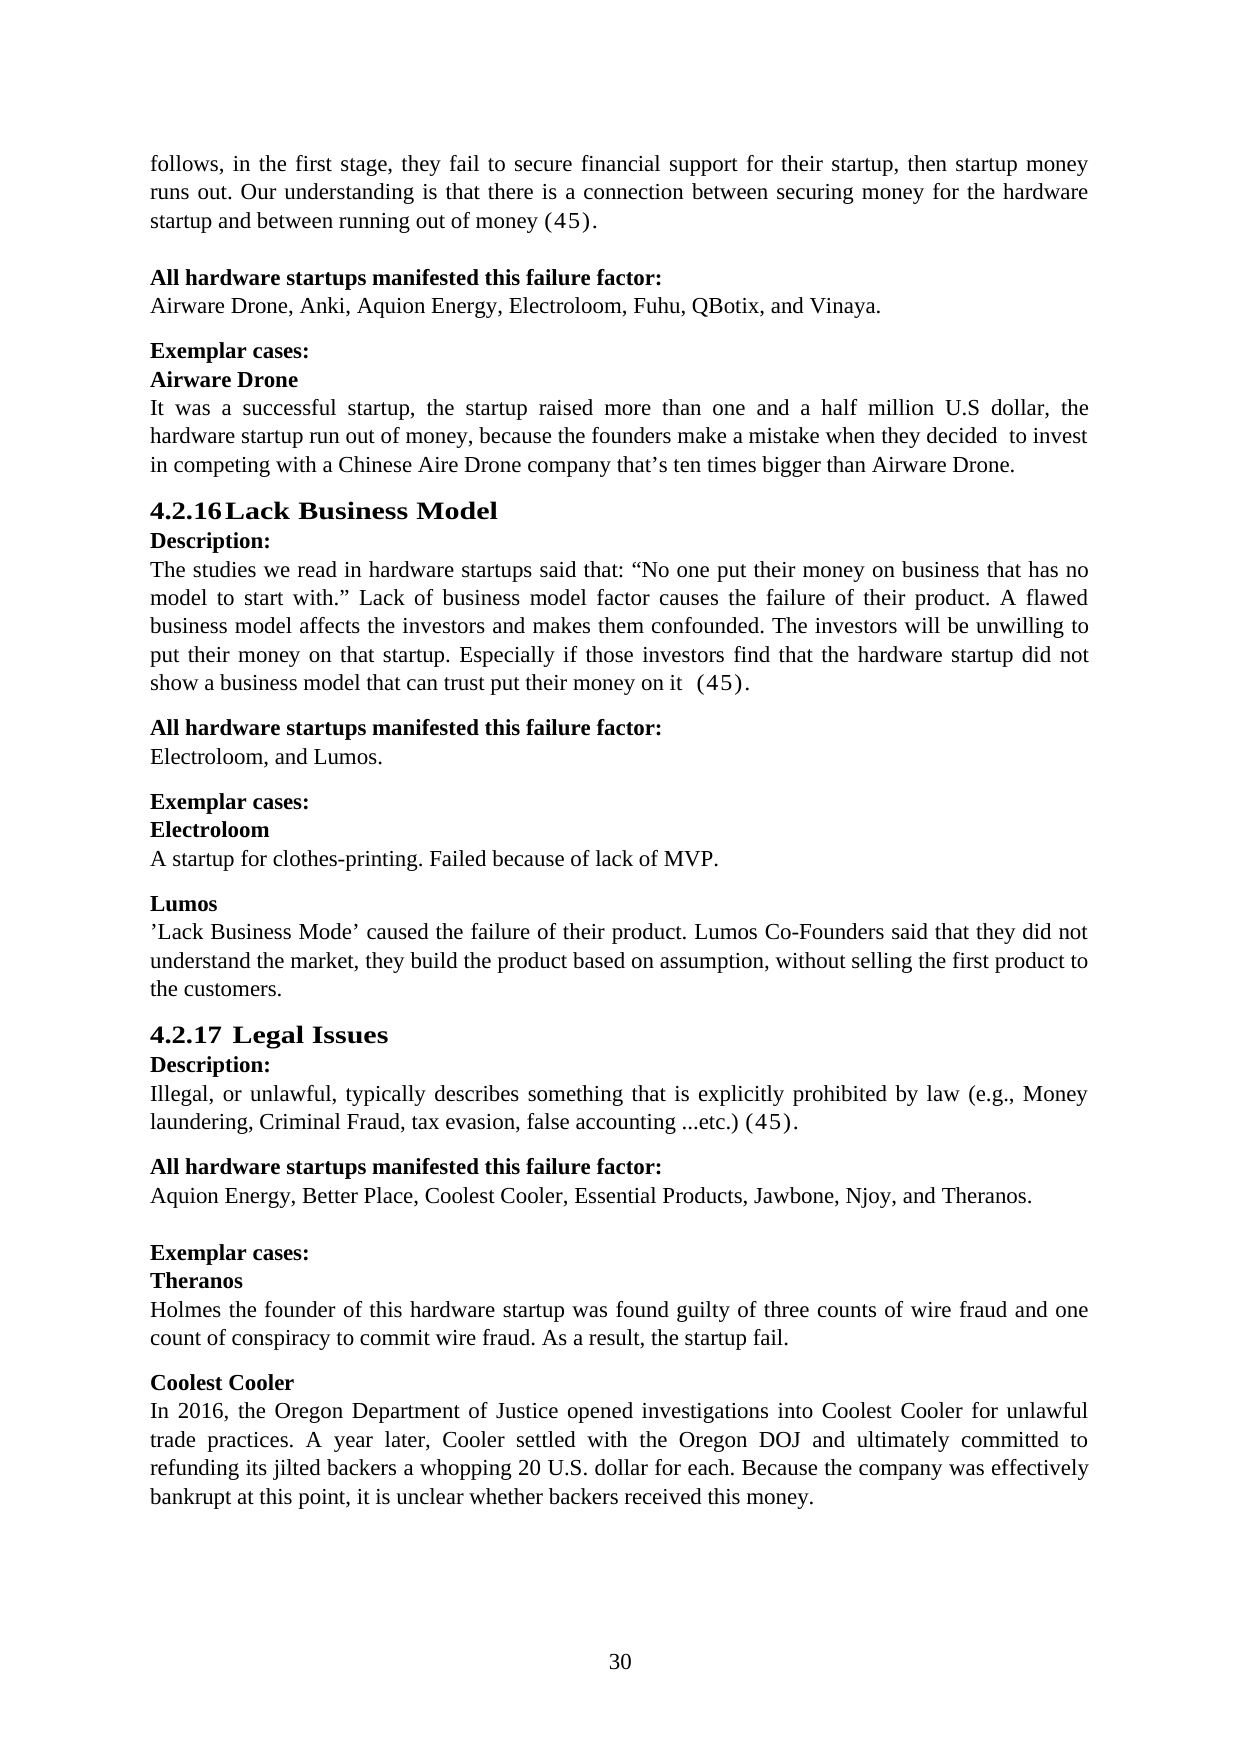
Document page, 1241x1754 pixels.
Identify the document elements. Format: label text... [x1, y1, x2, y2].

text Lumos ’Lack Business Mode’ caused the failure of their product. Lumos Co-Founders said that they did not understand the market, they build the product based on assumption, without selling the first product to the customers. [150, 890, 1090, 1002]
text Description: The studies we read in hardware startups said that: “No one put their money on business that has no model to start with.” Lack of business model factor causes the failure of their product. A flawed business model affects the investors and makes them confounded. The investors will be unwilling to put their money on that startup. Especially if those investors find that the hardware startup did not show a business model that can trust put their money on it . [150, 527, 1090, 696]
subtitle Legal Issues [150, 1020, 1090, 1049]
text All hardware startups manifested this failure factor: Aquion Energy, Better Place, Coolest Cooler, Essential Products, Jawbone, Njoy, and Theranos. Exemplar cases: Theranos Holmes the founder of this hardware startup was found guilty of three counts of wire fraud and one count of conspiracy to commit wire fraud. As a result, the startup fail. [150, 1153, 1090, 1350]
subtitle Lack Business Model [150, 496, 1090, 525]
text Description: Illegal, or unlawful, typically describes something that is explicitly prohibited by law (e.g., Money laundering, Criminal Fraud, tax evasion, false accounting ...etc.) . [150, 1051, 1090, 1135]
text Coolest Cooler In 2016, the Oregon Department of Justice opened investigations into Coolest Cooler for unlawful trade practices. A year later, Cooler settled with the Oregon DOJ and ultimately committed to refunding its jilted backers a whopping 20 U.S. dollar for each. Because the company was effectively bankrupt at this point, it is unclear whether backers received this money. [150, 1369, 1090, 1509]
text Exemplar cases: Airware Drone It was a successful startup, the startup raised more than one and a half million U.S dollar, the hardware startup run out of money, because the founders make a mistake when they decided to invest in competing with a Chinese Aire Drone company that’s ten times bigger than Airware Drone. [150, 337, 1090, 477]
text All hardware startups manifested this failure factor: Airware Drone, Anki, Aquion Energy, Electroloom, Fuhu, QBotix, and Vinaya. [150, 264, 1090, 318]
text All hardware startups manifested this failure factor: Electroloom, and Lumos. [150, 714, 1090, 769]
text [150, 150, 1090, 233]
text Exemplar cases: Electroloom A startup for clothes-printing. Failed because of lack of MVP. [150, 788, 1090, 871]
